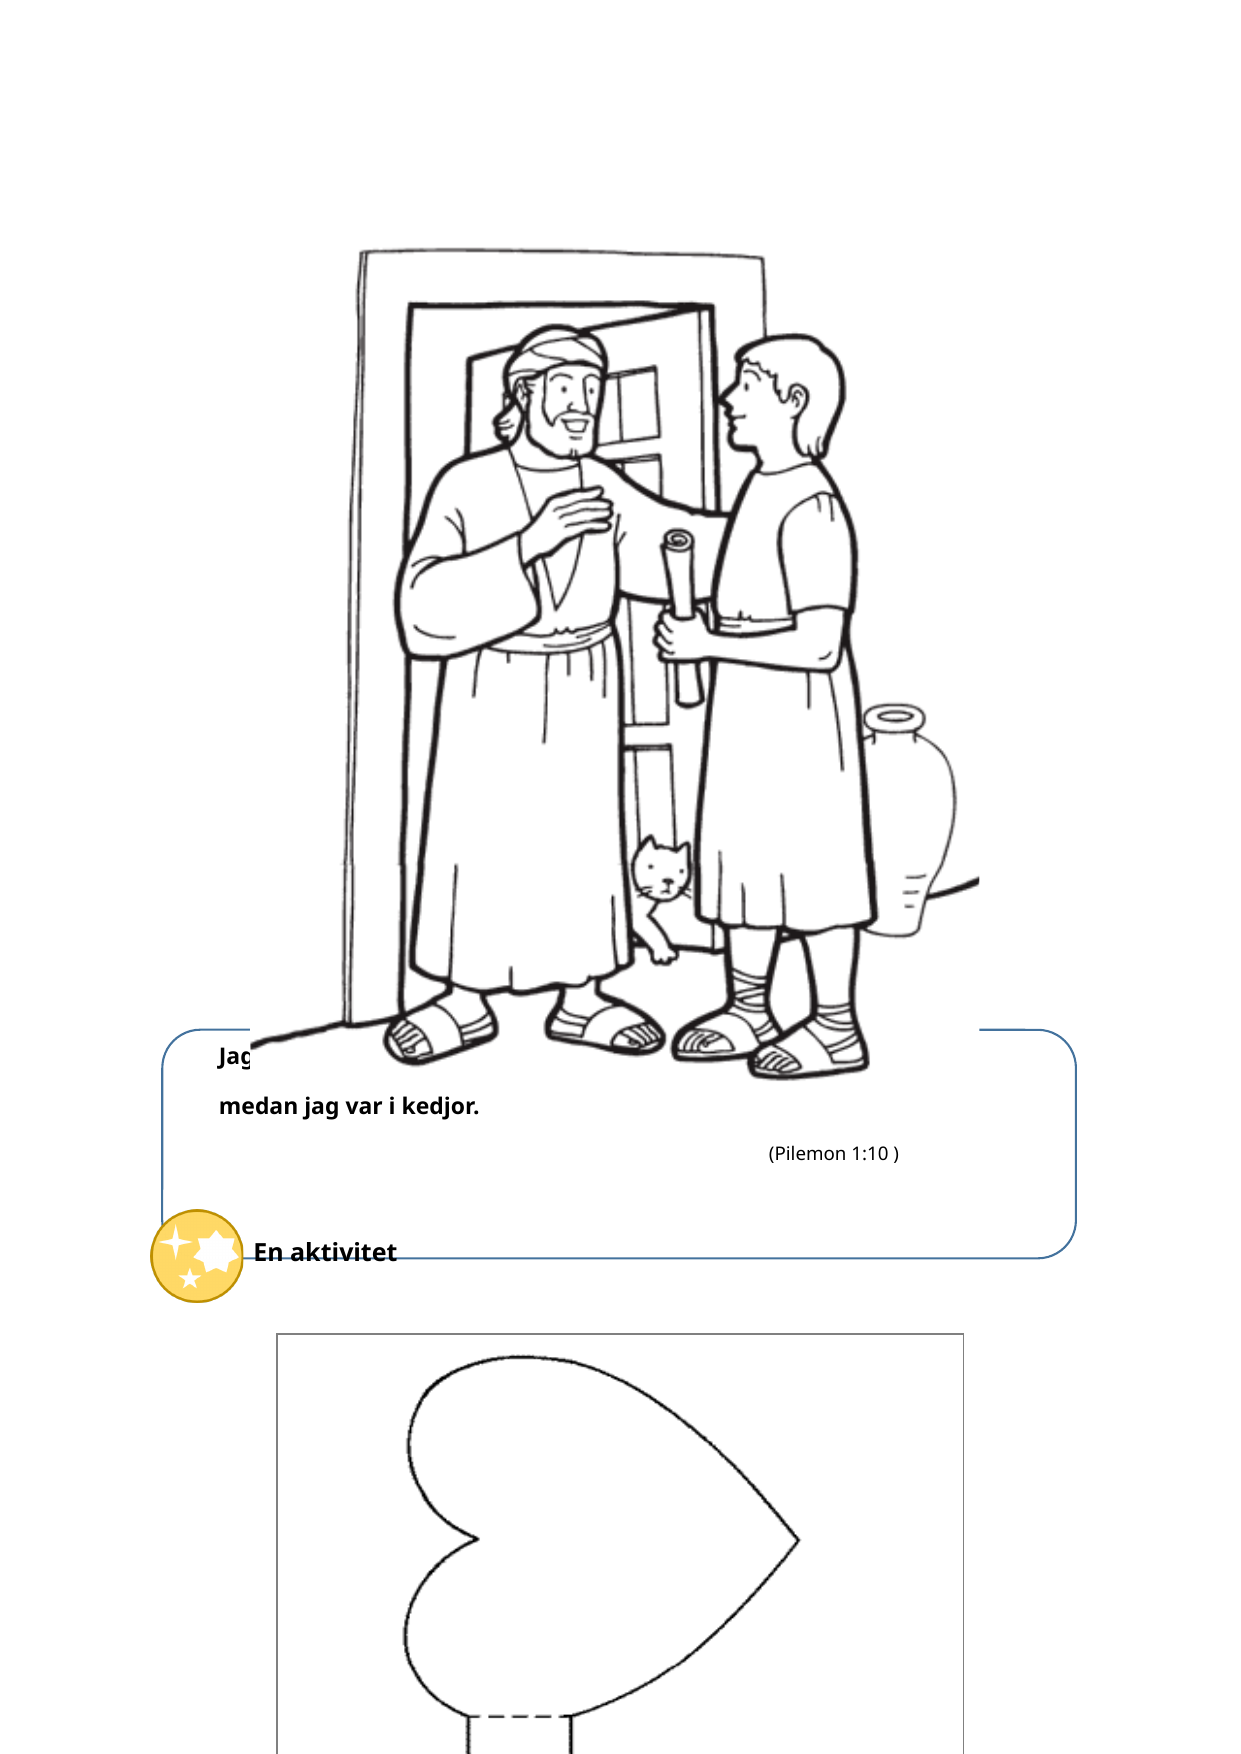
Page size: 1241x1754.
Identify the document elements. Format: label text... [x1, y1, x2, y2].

picture [250, 240, 980, 1096]
picture [150, 1209, 244, 1303]
text En aktivitet [244, 1235, 1090, 1269]
text (Pilemon 1:10 ) [150, 1141, 1090, 1166]
text medan jag var i kedjor. [150, 1090, 1090, 1121]
picture [278, 1335, 963, 1754]
